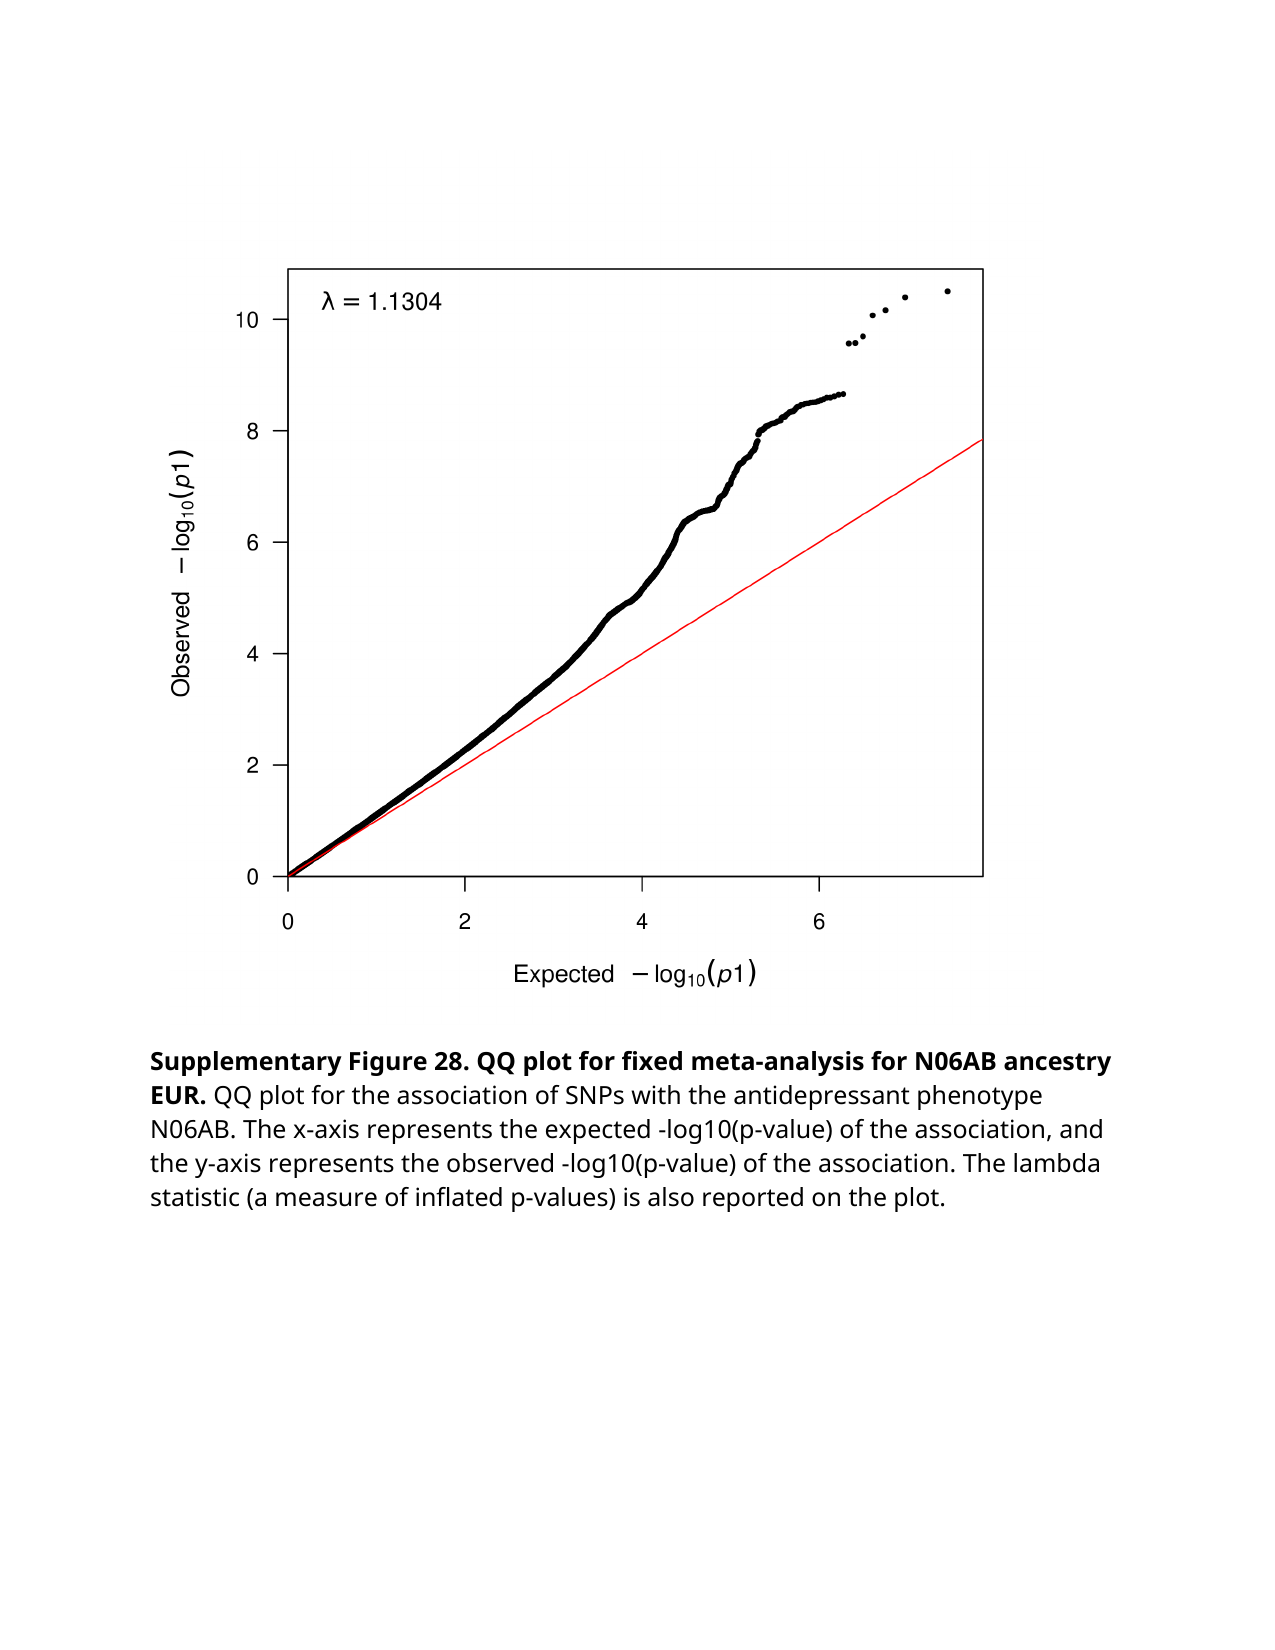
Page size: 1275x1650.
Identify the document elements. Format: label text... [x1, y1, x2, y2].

picture [168, 150, 1044, 1025]
text Supplementary Figure 28. QQ plot for fixed meta-analysis for N06AB ancestry EUR. QQ plot for the association of SNPs with the antidepressant phenotype N06AB. The x-axis represents the expected -log10(p-value) of the association, and the y-axis represents the observed -log10(p-value) of the association. The lambda statistic (a measure of inflated p-values) is also reported on the plot. [150, 1044, 1125, 1214]
